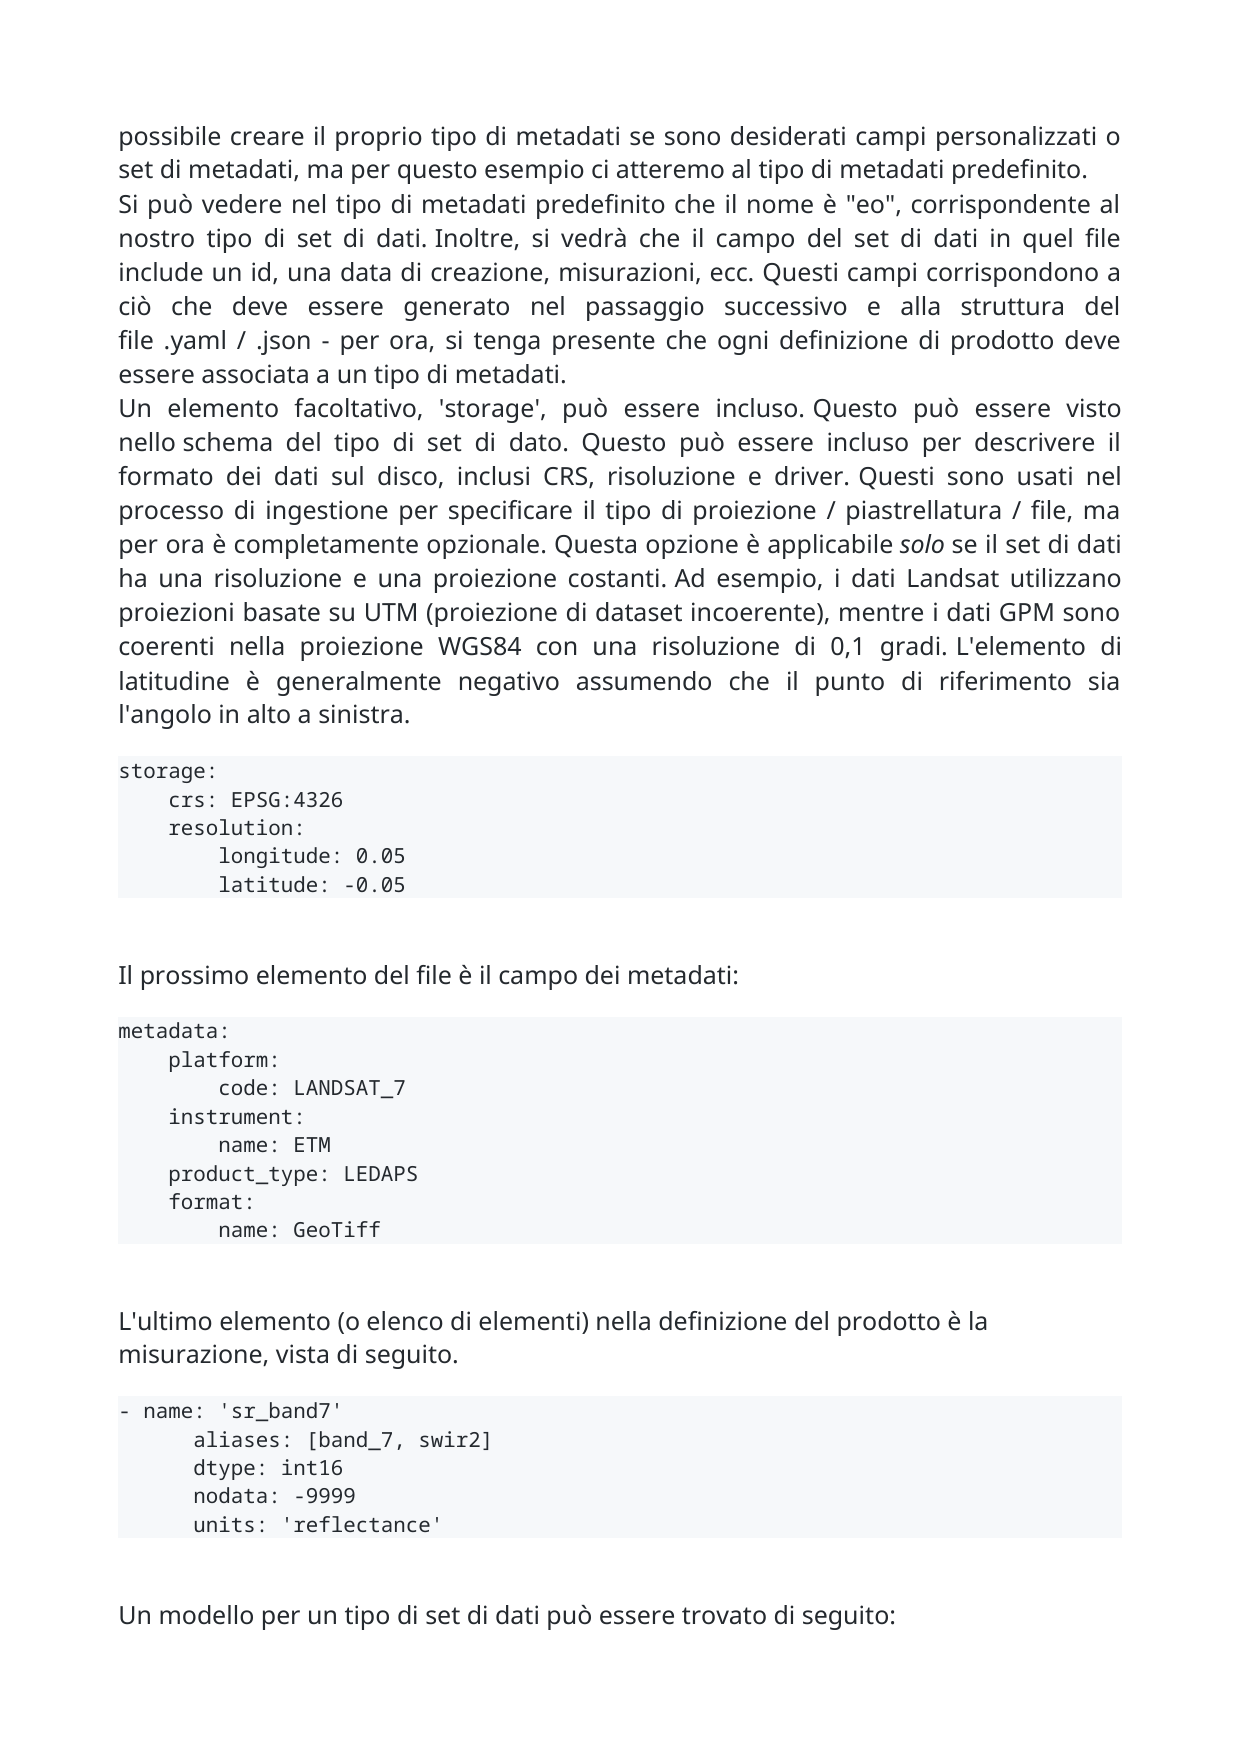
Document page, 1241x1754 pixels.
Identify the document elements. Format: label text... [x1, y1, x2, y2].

text resolution: [118, 813, 1122, 842]
text instrument: [118, 1102, 1122, 1130]
text aliases: [band_7, swir2] [118, 1425, 1122, 1453]
text units: 'reflectance' [118, 1510, 1122, 1538]
text Si può vedere nel tipo di metadati predefinito che il nome è "eo", corrispondente al nostro tipo di set di dati. Inoltre, si vedrà che il campo del set di dati in quel file include un id, una data di creazione, misurazioni, ecc. Questi campi corrispondono a ciò che deve essere generato nel passaggio successivo e alla struttura del file .yaml / .json - per ora, si tenga presente che ogni definizione di prodotto deve essere associata a un tipo di metadati. [118, 186, 1122, 391]
text platform: [118, 1045, 1122, 1073]
text Il prossimo elemento del file è il campo dei metadati: [118, 957, 1122, 992]
text Un elemento facoltativo, 'storage', può essere incluso. Questo può essere visto nello schema del tipo di set di dato. Questo può essere incluso per descrivere il formato dei dati sul disco, inclusi CRS, risoluzione e driver. Questi sono usati nel processo di ingestione per specificare il tipo di proiezione / piastrellatura / file, ma per ora è completamente opzionale. Questa opzione è applicabile solo se il set di dati ha una risoluzione e una proiezione costanti. Ad esempio, i dati Landsat utilizzano proiezioni basate su UTM (proiezione di dataset incoerente), mentre i dati GPM sono coerenti nella proiezione WGS84 con una risoluzione di 0,1 gradi. L'elemento di latitudine è generalmente negativo assumendo che il punto di riferimento sia l'angolo in alto a sinistra. [118, 391, 1122, 731]
text metadata: [118, 1017, 1122, 1045]
text format: [118, 1187, 1122, 1216]
text code: LANDSAT_7 [118, 1073, 1122, 1102]
text longitude: 0.05 [118, 842, 1122, 870]
text latitude: -0.05 [118, 870, 1122, 898]
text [118, 118, 1122, 186]
text storage: [118, 756, 1122, 785]
text nodata: -9999 [118, 1482, 1122, 1510]
text product_type: LEDAPS [118, 1159, 1122, 1187]
text name: ETM [118, 1130, 1122, 1159]
text L'ultimo elemento (o elenco di elementi) nella definizione del prodotto è la misurazione, vista di seguito. [118, 1303, 1122, 1371]
text Un modello per un tipo di set di dati può essere trovato di seguito: [118, 1597, 1122, 1632]
text dtype: int16 [118, 1453, 1122, 1482]
text - name: 'sr_band7' [118, 1396, 1122, 1425]
text crs: EPSG:4326 [118, 785, 1122, 813]
text name: GeoTiff [118, 1216, 1122, 1244]
